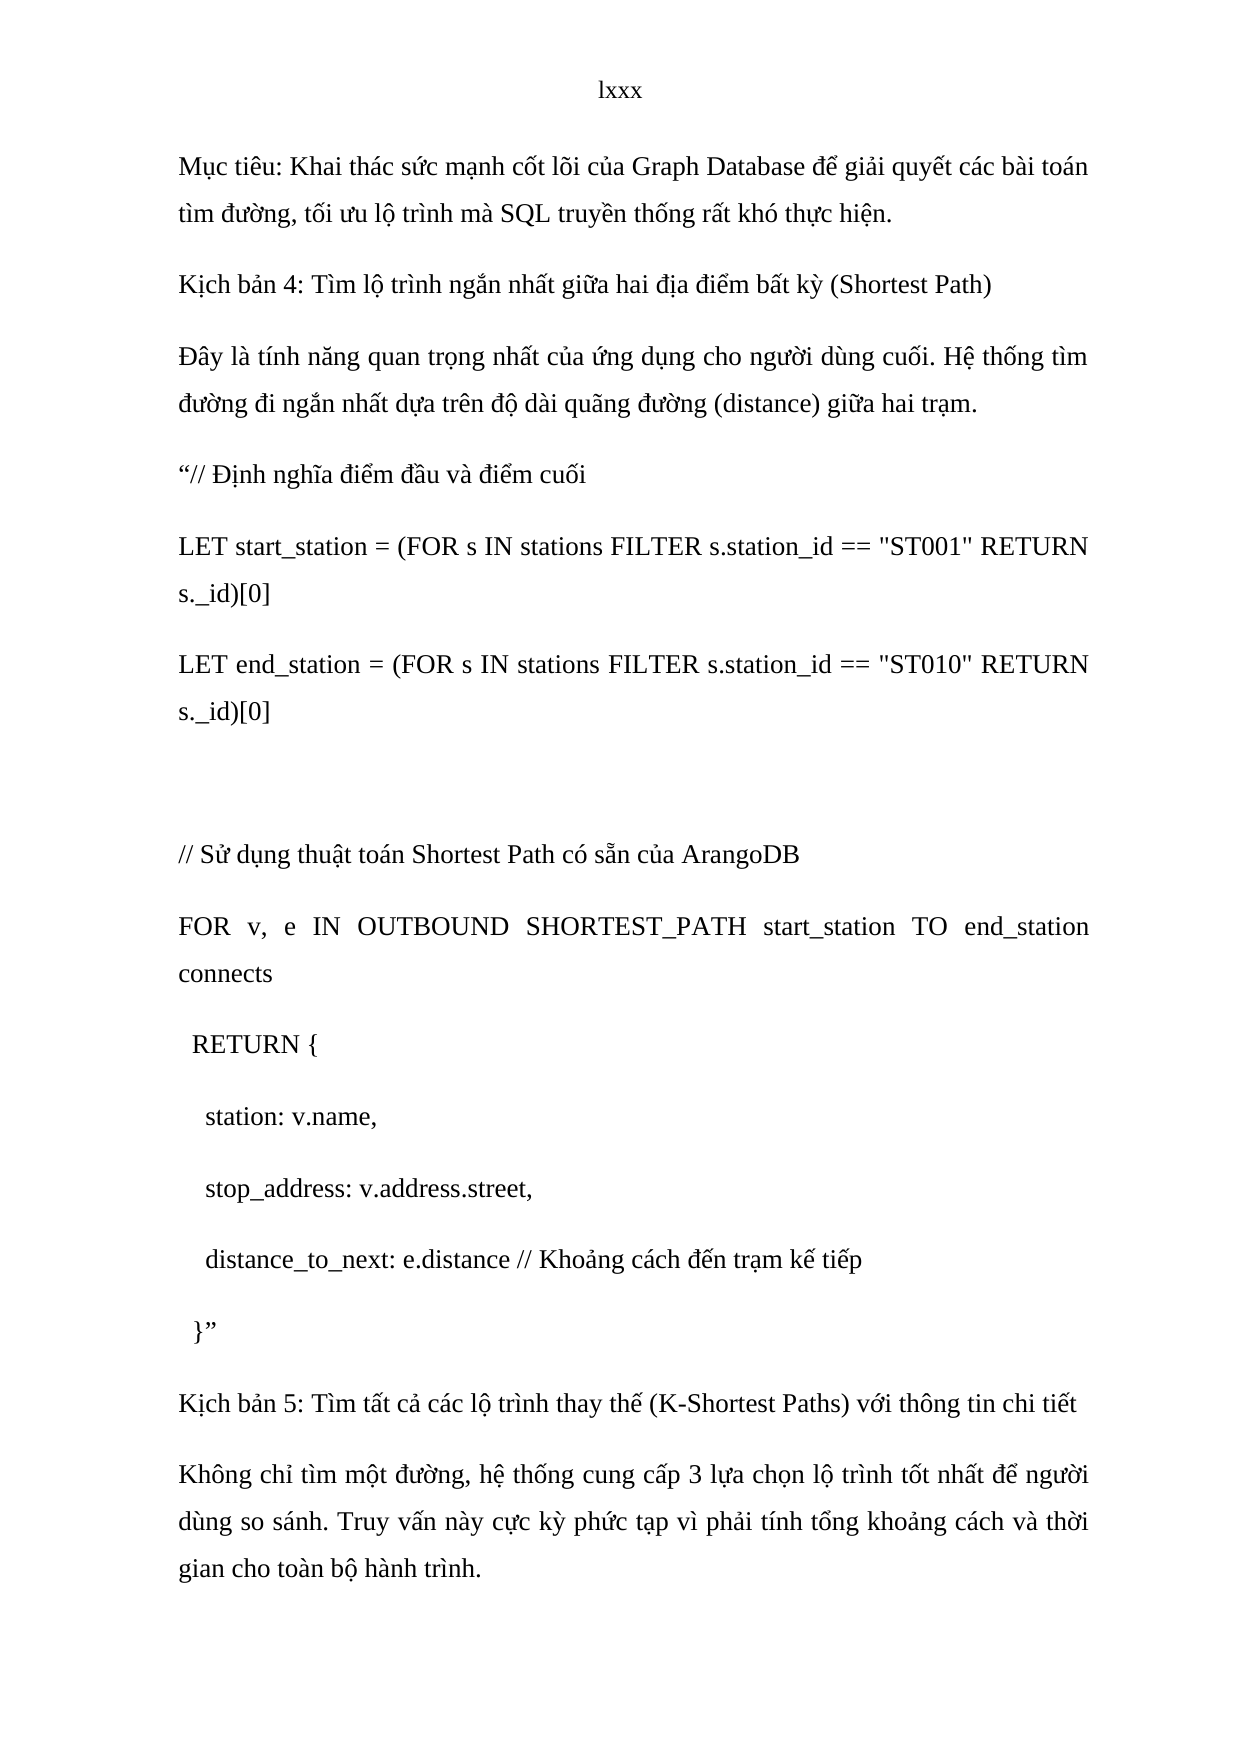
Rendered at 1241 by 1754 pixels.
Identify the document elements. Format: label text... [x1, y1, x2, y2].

text Kịch bản 4: Tìm lộ trình ngắn nhất giữa hai địa điểm bất kỳ (Shortest Path) [178, 268, 1090, 299]
text “// Định nghĩa điểm đầu và điểm cuối [178, 458, 1090, 489]
text distance_to_next: e.distance // Khoảng cách đến trạm kế tiếp [178, 1243, 1090, 1274]
text Đây là tính năng quan trọng nhất của ứng dụng cho người dùng cuối. Hệ thống tìm đường đi ngắn nhất dựa trên độ dài quãng đường (distance) giữa hai trạm. [178, 340, 1090, 418]
text LET end_station = (FOR s IN stations FILTER s.station_id == "ST010" RETURN s._id)[0] [178, 648, 1090, 726]
text station: v.name, [178, 1100, 1090, 1131]
text // Sử dụng thuật toán Shortest Path có sẵn của ArangoDB [178, 838, 1090, 869]
text RETURN { [178, 1028, 1090, 1059]
text stop_address: v.address.street, [178, 1172, 1090, 1203]
text Mục tiêu: Khai thác sức mạnh cốt lõi của Graph Database để giải quyết các bài toán tìm đường, tối ưu lộ trình mà SQL truyền thống rất khó thực hiện. [178, 150, 1090, 228]
text LET start_station = (FOR s IN stations FILTER s.station_id == "ST001" RETURN s._id)[0] [178, 530, 1090, 608]
text Không chỉ tìm một đường, hệ thống cung cấp 3 lựa chọn lộ trình tốt nhất để người dùng so sánh. Truy vấn này cực kỳ phức tạp vì phải tính tổng khoảng cách và thời gian cho toàn bộ hành trình. [178, 1458, 1090, 1583]
text Kịch bản 5: Tìm tất cả các lộ trình thay thế (K-Shortest Paths) với thông tin chi tiết [178, 1387, 1090, 1418]
text }” [178, 1315, 1090, 1346]
text FOR v, e IN OUTBOUND SHORTEST_PATH start_station TO end_station connects [178, 910, 1090, 988]
